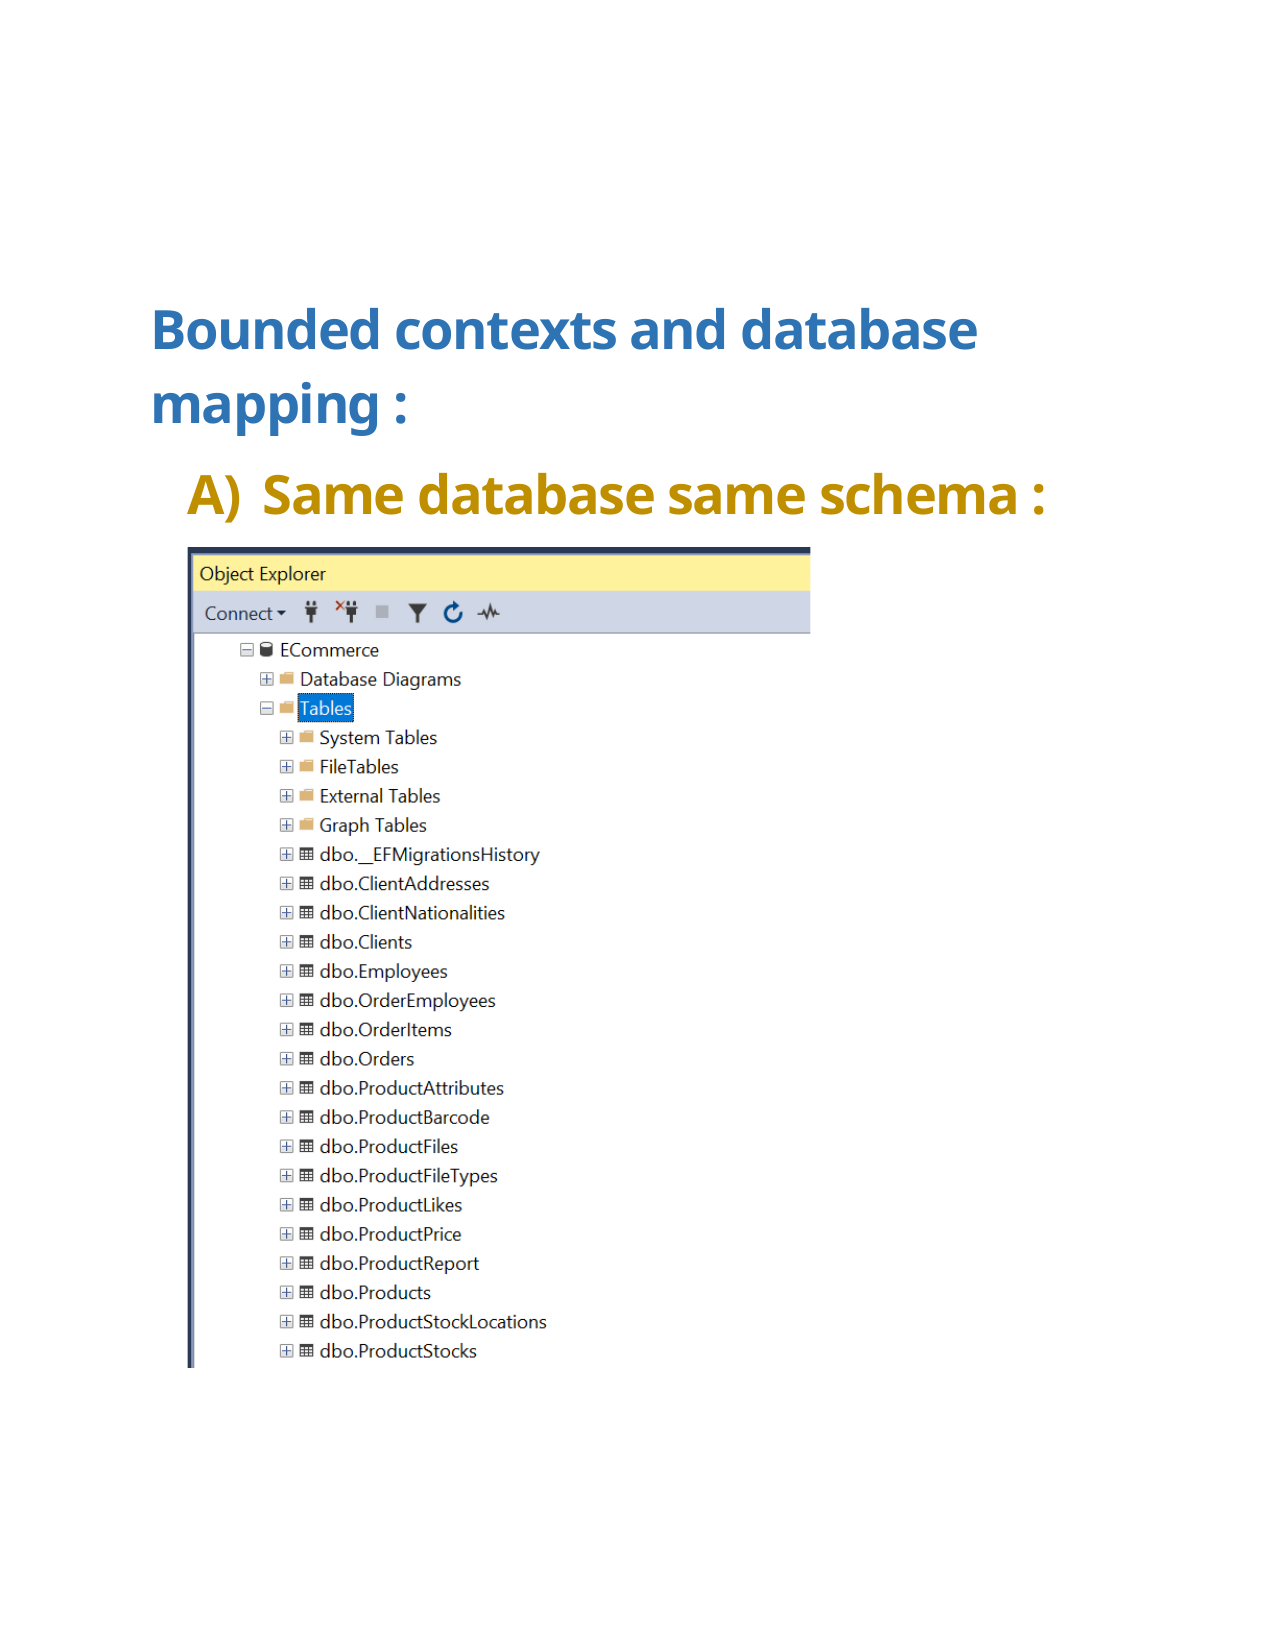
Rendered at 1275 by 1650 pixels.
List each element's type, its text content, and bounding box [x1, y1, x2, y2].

picture [187, 547, 811, 1368]
list Same database same schema : [187, 456, 1125, 530]
text Bounded contexts and database mapping : [150, 291, 1125, 439]
